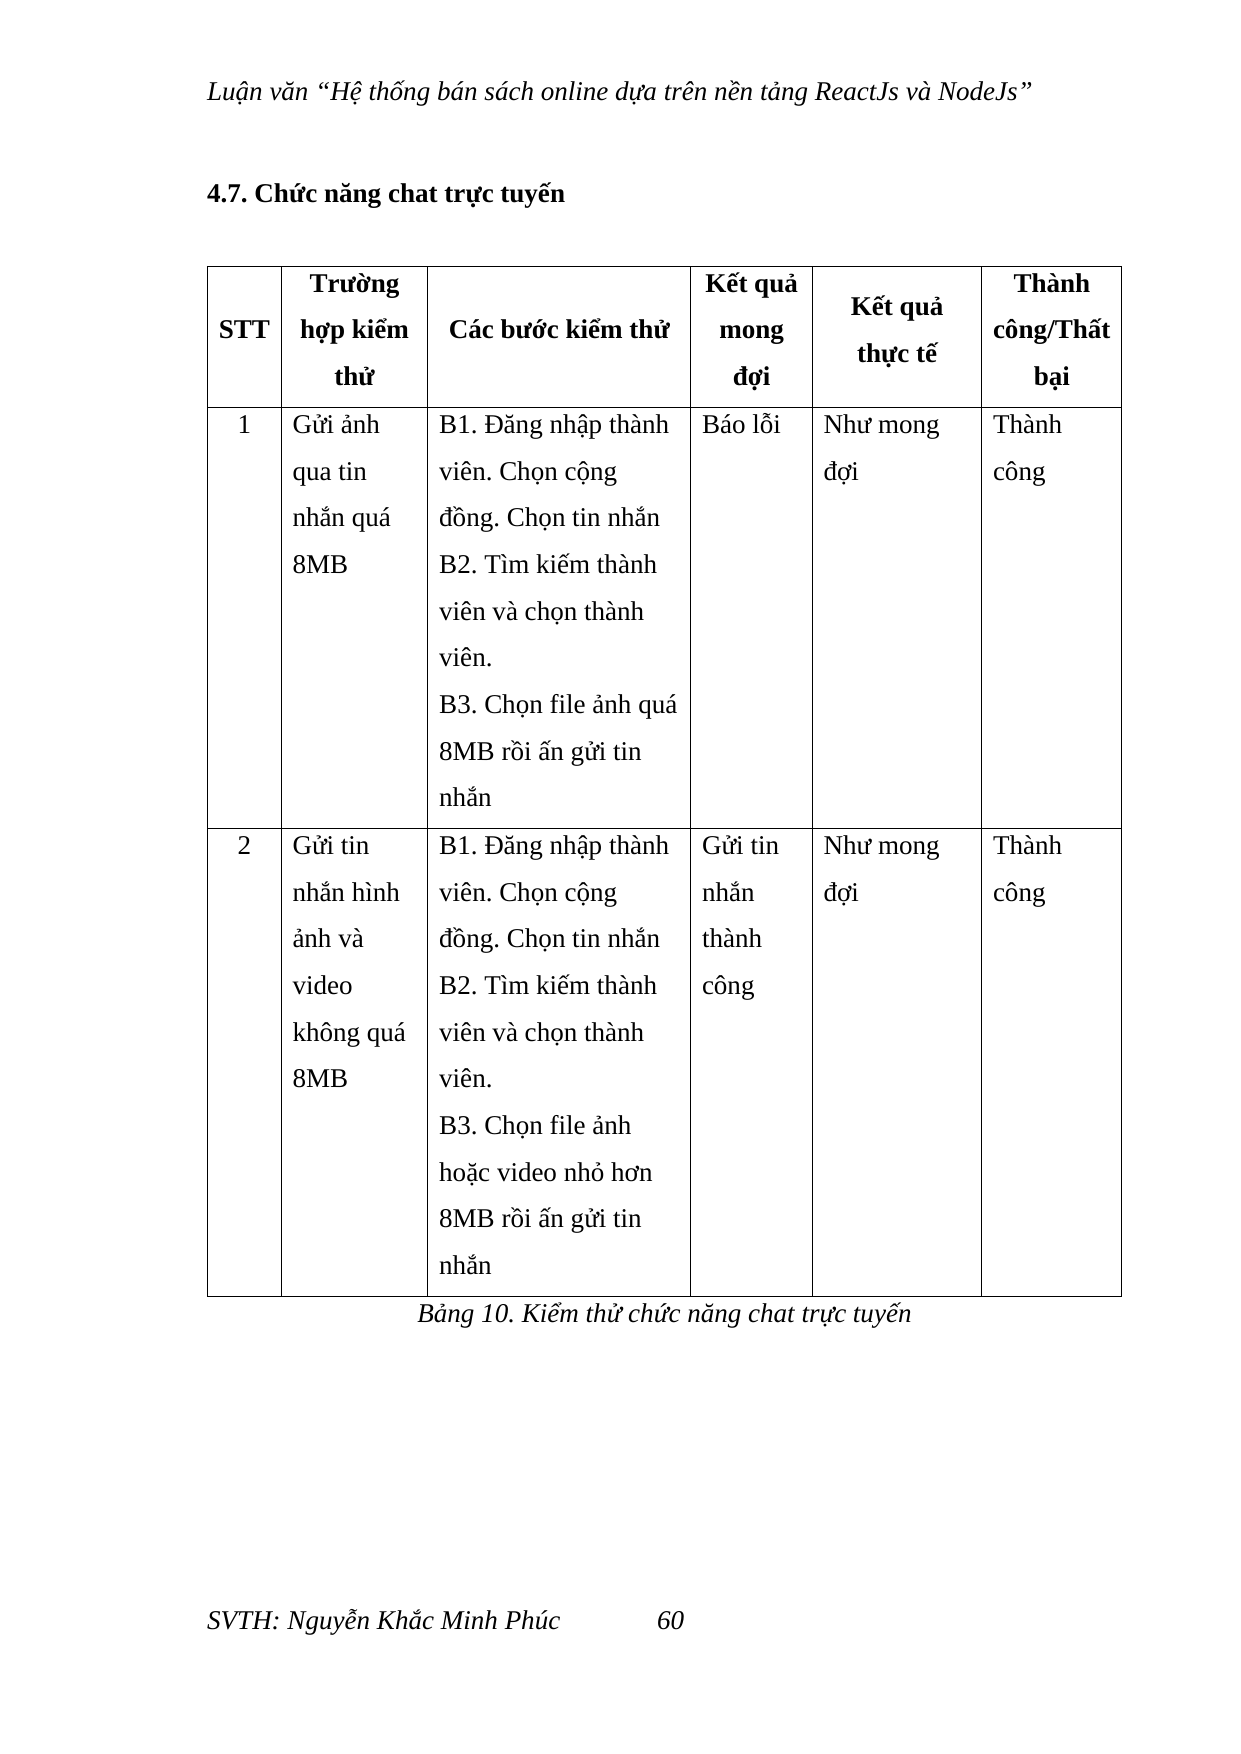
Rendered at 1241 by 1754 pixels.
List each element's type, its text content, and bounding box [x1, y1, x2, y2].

table_cell Thành công [982, 408, 1121, 828]
table_header STT [208, 267, 281, 407]
text 4.7. Chức năng chat trực tuyến [207, 177, 1122, 208]
text Bảng 10. Kiểm thử chức năng chat trực tuyến [207, 1297, 1122, 1328]
table_cell Gửi tin nhắn hình ảnh và video không quá 8MB [282, 829, 427, 1296]
table_header Kết quả mong đợi [691, 267, 812, 407]
table_cell B1. Đăng nhập thành viên. Chọn cộng đồng. Chọn tin nhắn B2. Tìm kiếm thành viên và chọn thành viên. B3. Chọn file ảnh hoặc video nhỏ hơn 8MB rồi ấn gửi tin nhắn [428, 829, 690, 1296]
table_cell B1. Đăng nhập thành viên. Chọn cộng đồng. Chọn tin nhắn B2. Tìm kiếm thành viên và chọn thành viên. B3. Chọn file ảnh quá 8MB rồi ấn gửi tin nhắn [428, 408, 690, 828]
table_cell Như mong đợi [813, 829, 981, 1296]
table_cell 1 [208, 408, 281, 828]
table_cell Gửi tin nhắn thành công [691, 829, 812, 1296]
table_header Các bước kiểm thử [428, 267, 690, 407]
table_header Kết quả thực tế [813, 267, 981, 407]
table_cell 2 [208, 829, 281, 1296]
table_cell Gửi ảnh qua tin nhắn quá 8MB [282, 408, 427, 828]
table_header Thành công/Thất bại [982, 267, 1121, 407]
table_cell Thành công [982, 829, 1121, 1296]
table_cell Báo lỗi [691, 408, 812, 828]
table_cell Như mong đợi [813, 408, 981, 828]
table_header Trường hợp kiểm thử [282, 267, 427, 407]
